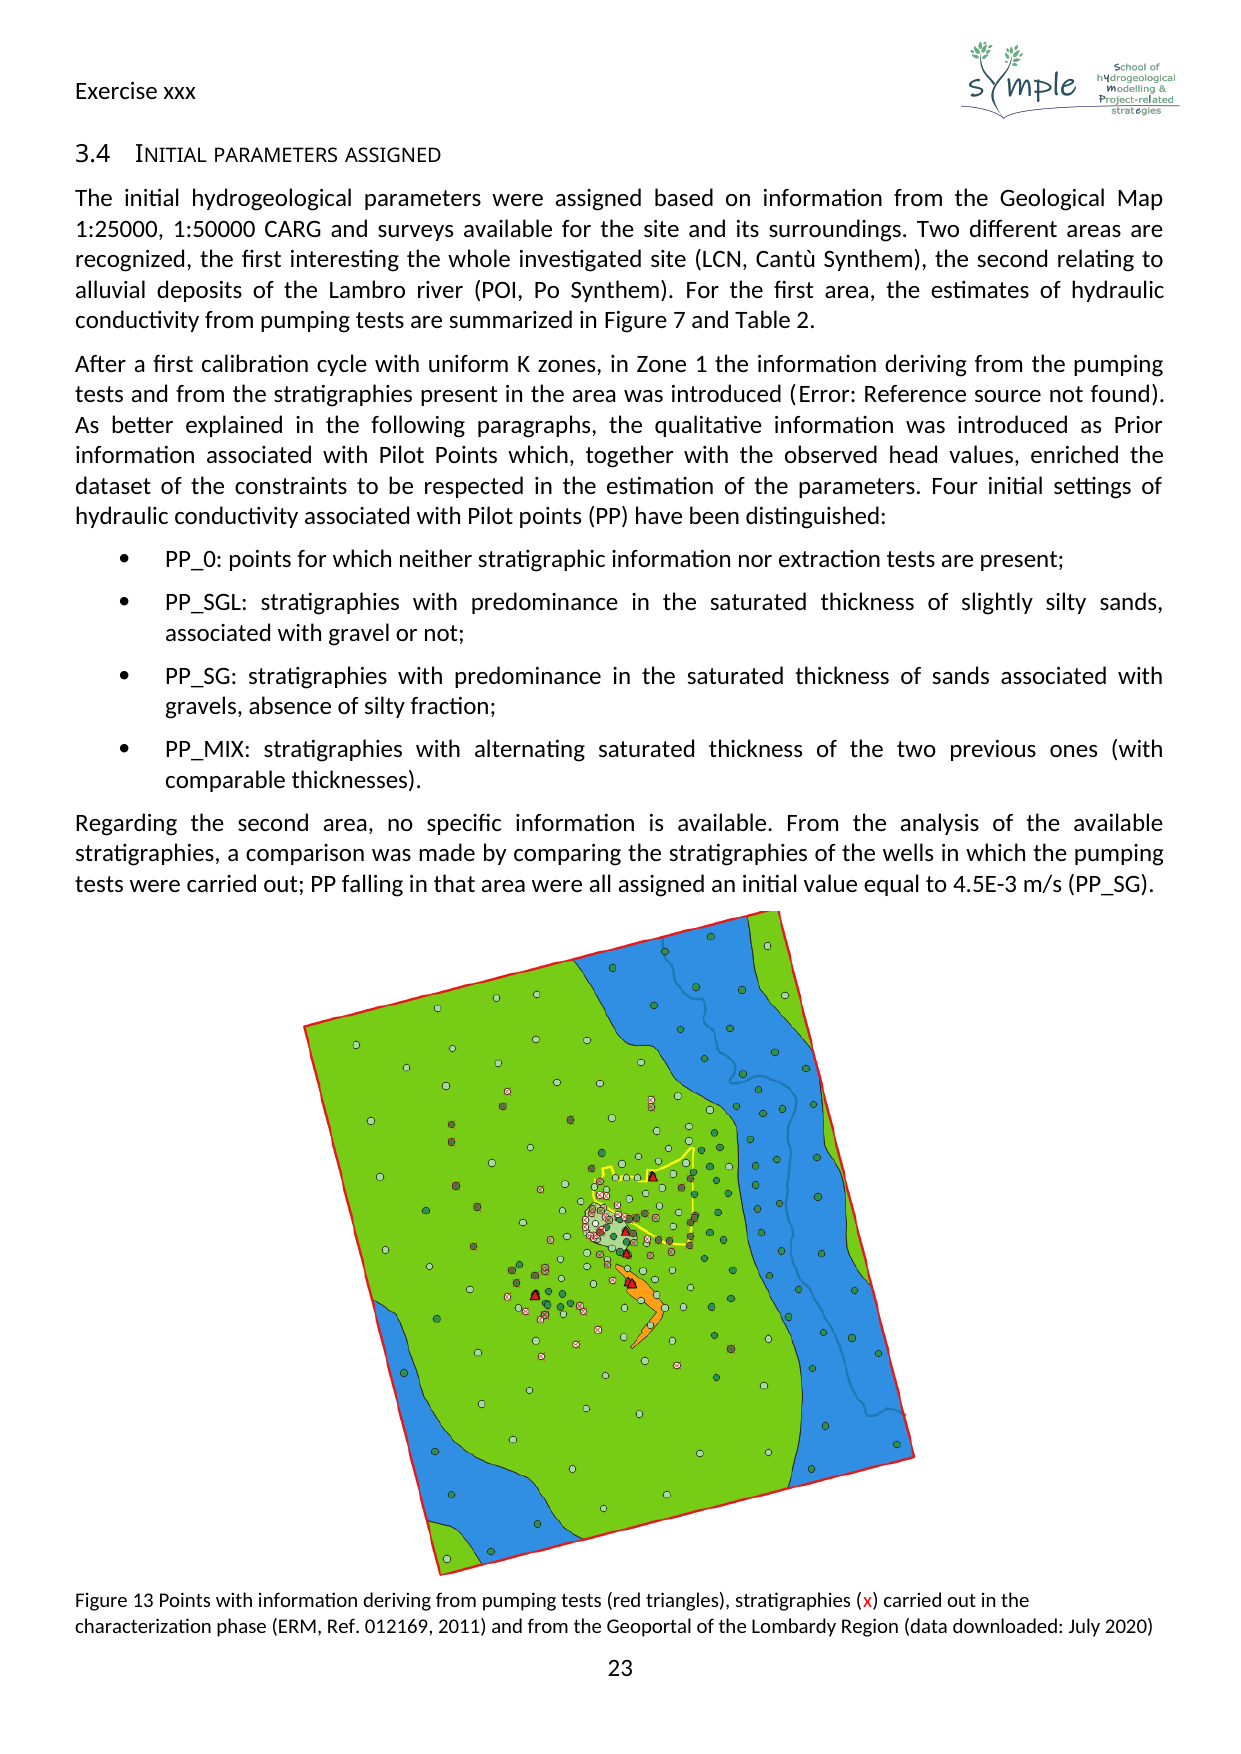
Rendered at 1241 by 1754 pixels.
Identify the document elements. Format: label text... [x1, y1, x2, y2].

list PP_MIX: stratigraphies with alternating saturated thickness of the two previous ones (with comparable thicknesses). [120, 733, 1165, 794]
list PP_SG: stratigraphies with predominance in the saturated thickness of sands associated with gravels, absence of silty fraction; [120, 660, 1165, 721]
subtitle Initial parameters assigned [75, 136, 1165, 170]
text Regarding the second area, no specific information is available. From the analysis of the available stratigraphies, a comparison was made by comparing the stratigraphies of the wells in which the pumping tests were carried out; PP falling in that area were all assigned an initial value equal to 4.5E-3 m/s (PP_SG). [75, 807, 1165, 898]
picture [255, 911, 977, 1576]
text The initial hydrogeological parameters were assigned based on information from the Geological Map 1:25000, 1:50000 CARG and surveys available for the site and its surroundings. Two different areas are recognized, the first interesting the whole investigated site (LCN, Cantù Synthem), the second relating to alluvial deposits of the Lambro river (POI, Po Synthem). For the first area, the estimates of hydraulic conductivity from pumping tests are summarized in Figure 7 and Table 2. [75, 183, 1165, 335]
list PP_SGL: stratigraphies with predominance in the saturated thickness of slightly silty sands, associated with gravel or not; [120, 586, 1165, 647]
picture [961, 42, 1180, 119]
text Figure 13 Points with information deriving from pumping tests (red triangles), stratigraphies (x) carried out in the characterization phase (ERM, Ref. 012169, 2011) and from the Geoportal of the Lombardy Region (data downloaded: July 2020) [75, 1588, 1165, 1638]
list PP_0: points for which neither stratigraphic information nor extraction tests are present; [120, 543, 1165, 574]
